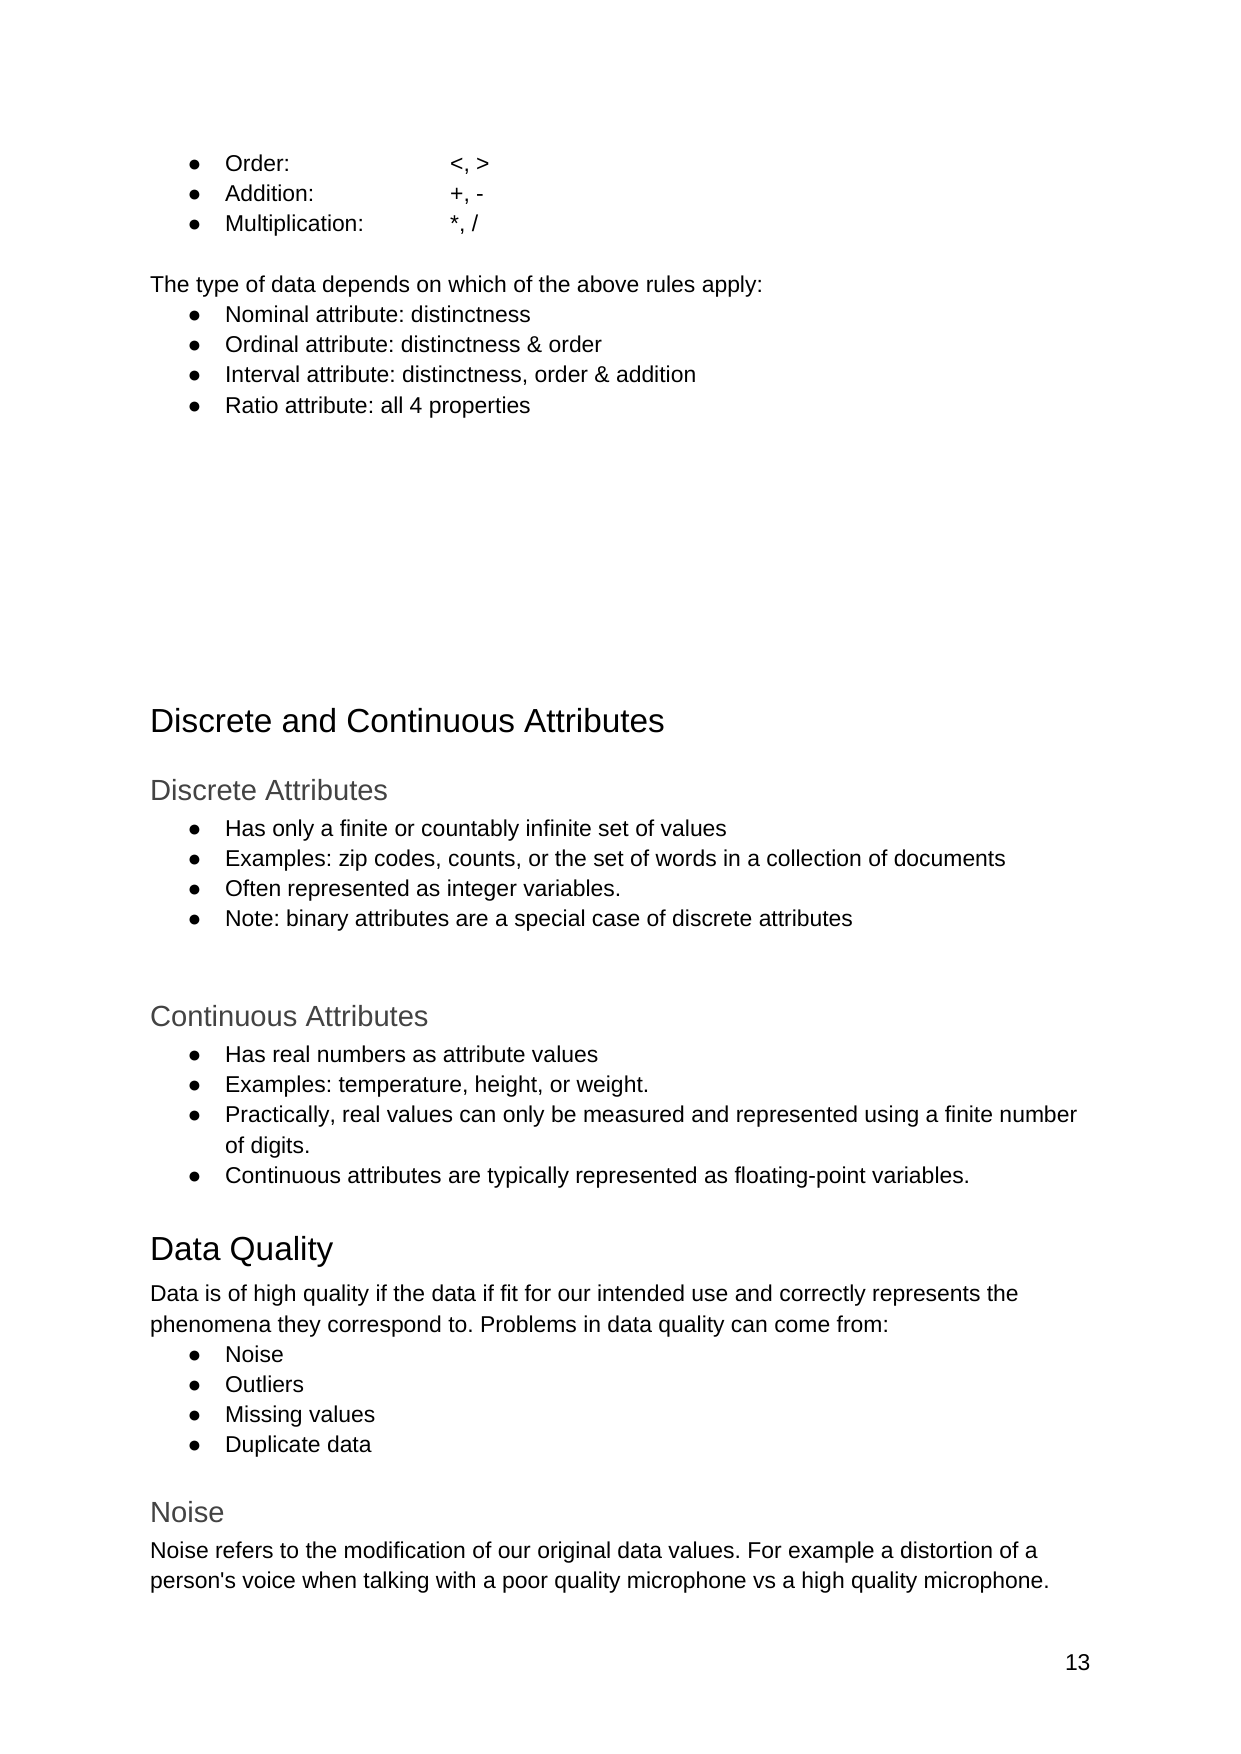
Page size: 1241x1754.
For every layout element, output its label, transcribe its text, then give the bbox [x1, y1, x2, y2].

list Practically, real values can only be measured and represented using a finite number of digits. [187, 1101, 1090, 1158]
list Addition: +, - [187, 180, 1090, 207]
list Ratio attribute: all 4 properties [187, 392, 1090, 418]
list Note: binary attributes are a special case of discrete attributes [187, 905, 1090, 932]
list Has only a finite or countably infinite set of values [187, 815, 1090, 841]
subtitle Noise [150, 1495, 1090, 1528]
list Noise [187, 1341, 1090, 1367]
list Duplicate data [187, 1431, 1090, 1458]
list Outliers [187, 1371, 1090, 1397]
list Multiplication: *, / [187, 210, 1090, 237]
list Often represented as integer variables. [187, 875, 1090, 901]
text Noise refers to the modification of our original data values. For example a distortion of a person's voice when talking with a poor quality microphone vs a high quality microphone. [150, 1537, 1090, 1593]
list Order: <, > [187, 150, 1090, 176]
list Interval attribute: distinctness, order & addition [187, 361, 1090, 388]
subtitle Data Quality [150, 1229, 1090, 1268]
text Data is of high quality if the data if fit for our intended use and correctly represents the phenomena they correspond to. Problems in data quality can come from: [150, 1280, 1090, 1337]
list Has real numbers as attribute values [187, 1041, 1090, 1067]
list Examples: zip codes, counts, or the set of words in a collection of documents [187, 845, 1090, 871]
list Continuous attributes are typically represented as floating-point variables. [187, 1162, 1090, 1188]
list Ordinal attribute: distinctness & order [187, 331, 1090, 358]
list Nominal attribute: distinctness [187, 301, 1090, 327]
text The type of data depends on which of the above rules apply: [150, 271, 1090, 297]
list Examples: temperature, height, or weight. [187, 1071, 1090, 1097]
subtitle Continuous Attributes [150, 999, 1090, 1033]
list Missing values [187, 1401, 1090, 1428]
subtitle Discrete and Continuous Attributes [150, 701, 1090, 739]
subtitle Discrete Attributes [150, 773, 1090, 806]
